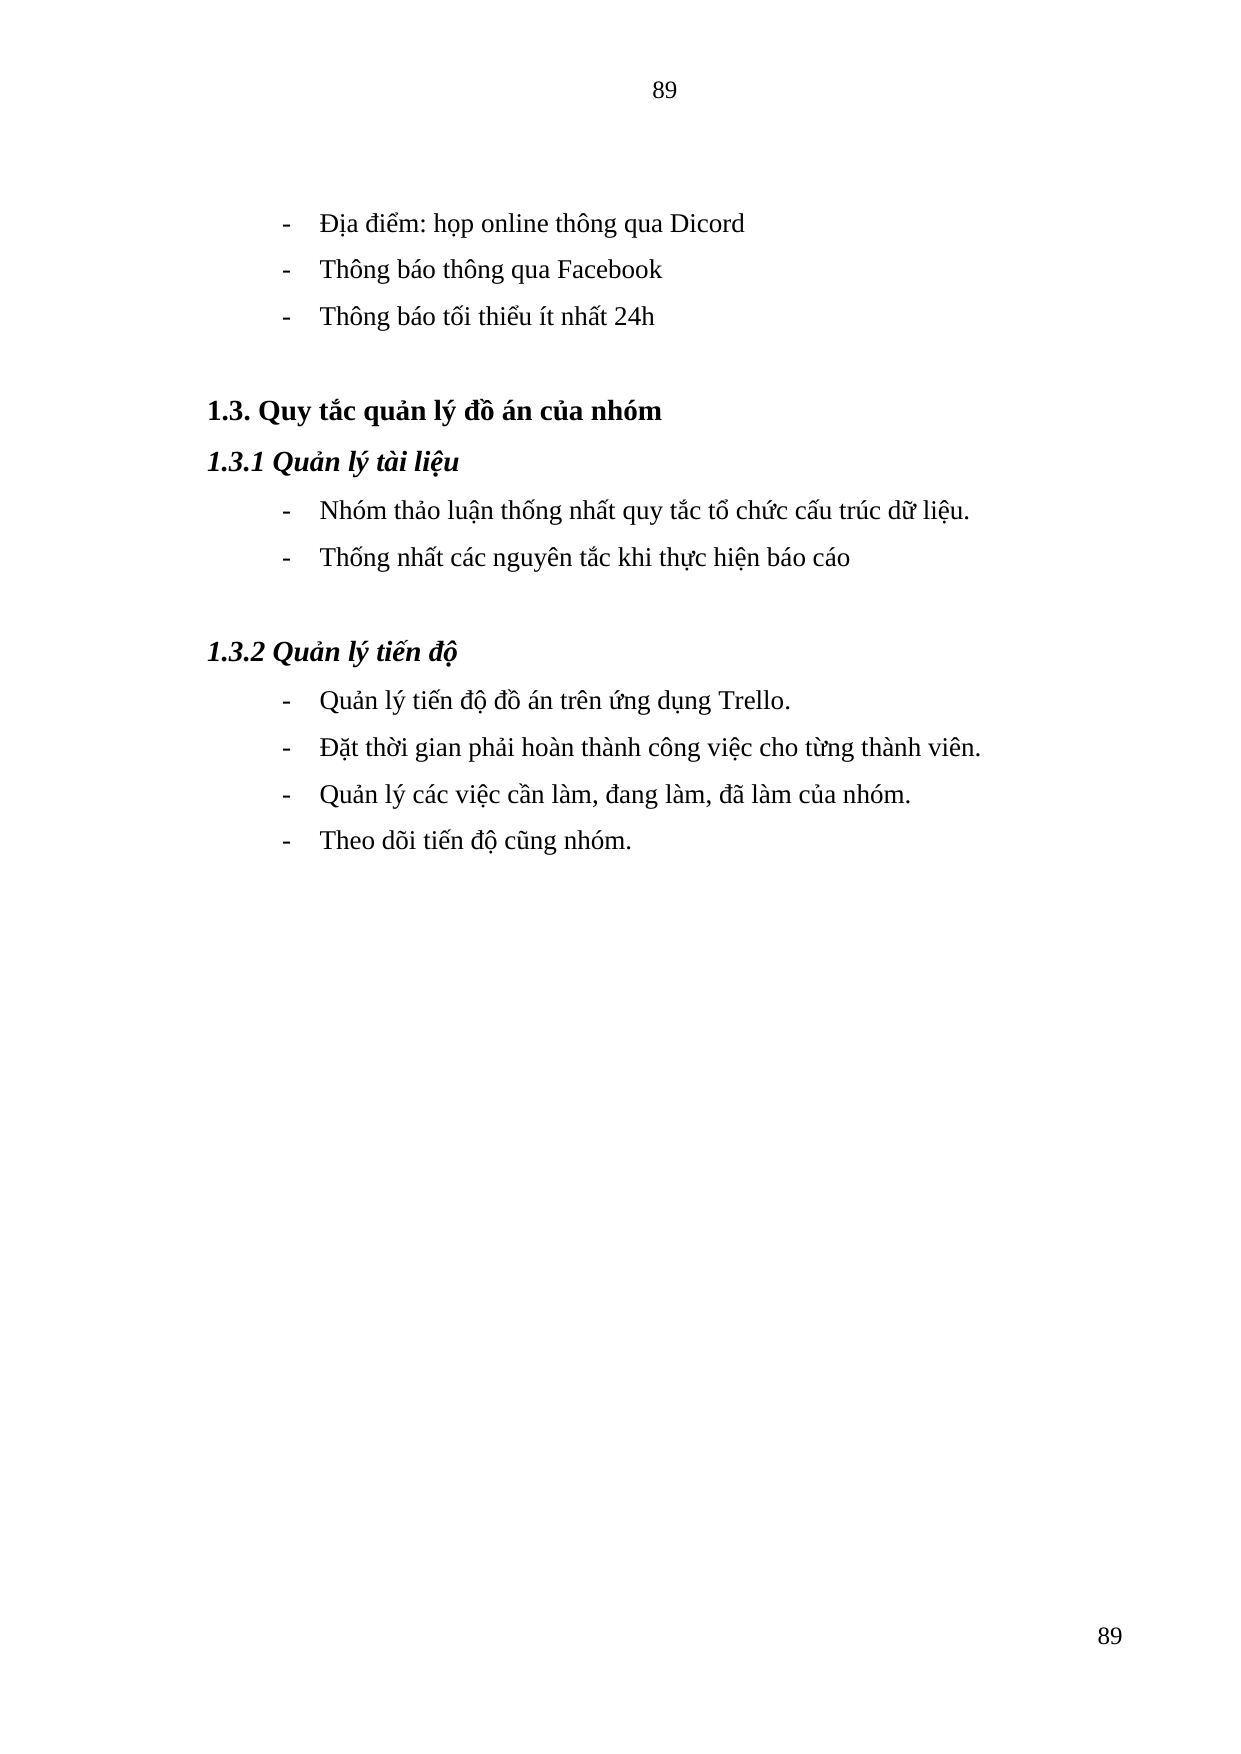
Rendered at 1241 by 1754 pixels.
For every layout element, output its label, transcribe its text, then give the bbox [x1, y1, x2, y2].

list Địa điểm: họp online thông qua Dicord [282, 207, 1122, 238]
text 1.3.1 Quản lý tài liệu [207, 444, 1122, 477]
text 1.3. Quy tắc quản lý đồ án của nhóm [207, 393, 1122, 427]
list Nhóm thảo luận thống nhất quy tắc tổ chức cấu trúc dữ liệu. [282, 494, 1122, 525]
list Quản lý tiến độ đồ án trên ứng dụng Trello. [282, 684, 1122, 716]
list Thống nhất các nguyên tắc khi thực hiện báo cáo [282, 541, 1122, 572]
list Thông báo tối thiểu ít nhất 24h [282, 300, 1122, 331]
list Quản lý các việc cần làm, đang làm, đã làm của nhóm. [282, 778, 1122, 809]
list Thông báo thông qua Facebook [282, 253, 1122, 284]
text 1.3.2 Quản lý tiến độ [207, 634, 1122, 668]
list Đặt thời gian phải hoàn thành công việc cho từng thành viên. [282, 731, 1122, 762]
list Theo dõi tiến độ cũng nhóm. [282, 824, 1122, 856]
